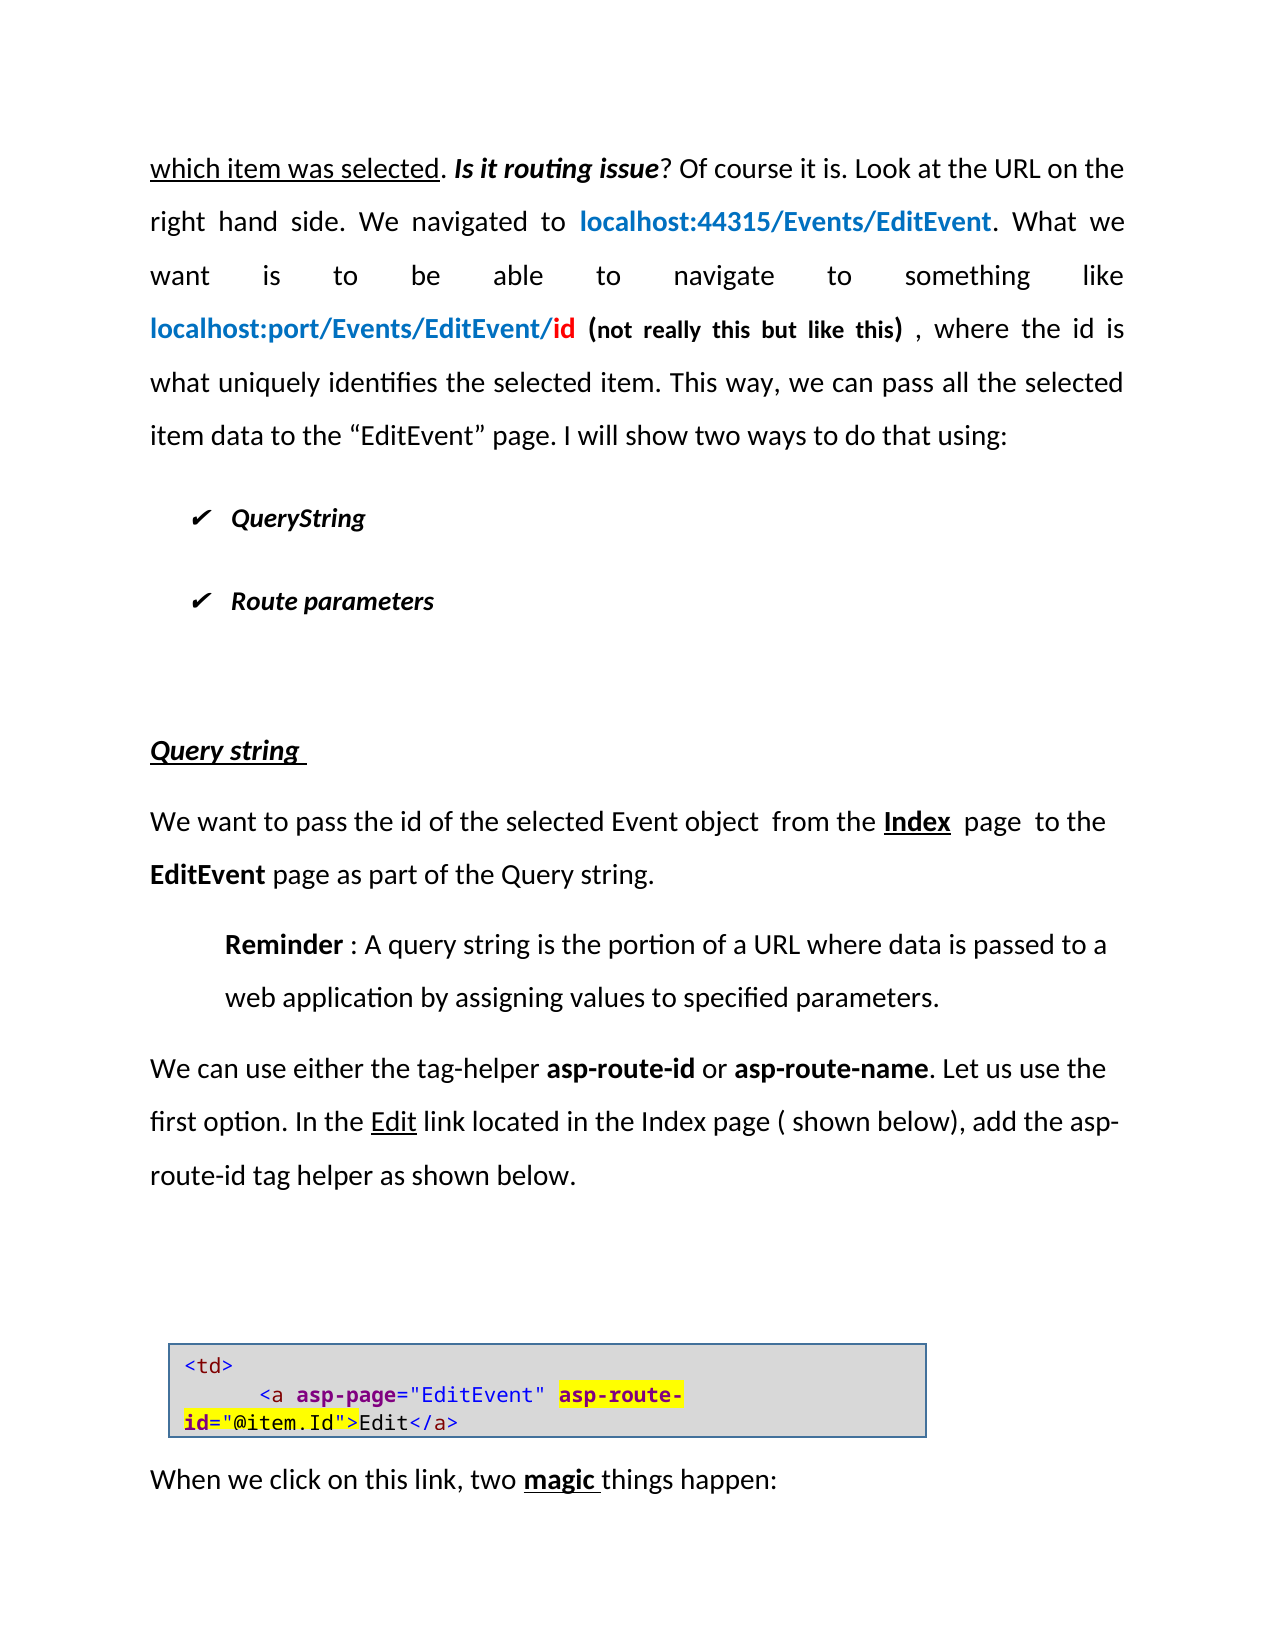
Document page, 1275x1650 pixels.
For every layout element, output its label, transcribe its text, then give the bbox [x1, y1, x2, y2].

text We can use either the tag-helper asp-route-id or asp-route-name. Let us use the first option. In the Edit link located in the Index page ( shown below), add the asp-route-id tag helper as shown below. [150, 1050, 1125, 1192]
list QueryString [187, 487, 1125, 543]
text Query string [150, 732, 1125, 768]
text Reminder : A query string is the portion of a URL where data is passed to a web application by assigning values to specified parameters. [225, 926, 1125, 1015]
list Route parameters [187, 571, 1125, 626]
text We want to pass the id of the selected Event object from the Index page to the EditEvent page as part of the Query string. [150, 803, 1125, 892]
text When we click on this link, two magic things happen: [150, 1461, 1125, 1497]
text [150, 150, 1125, 453]
